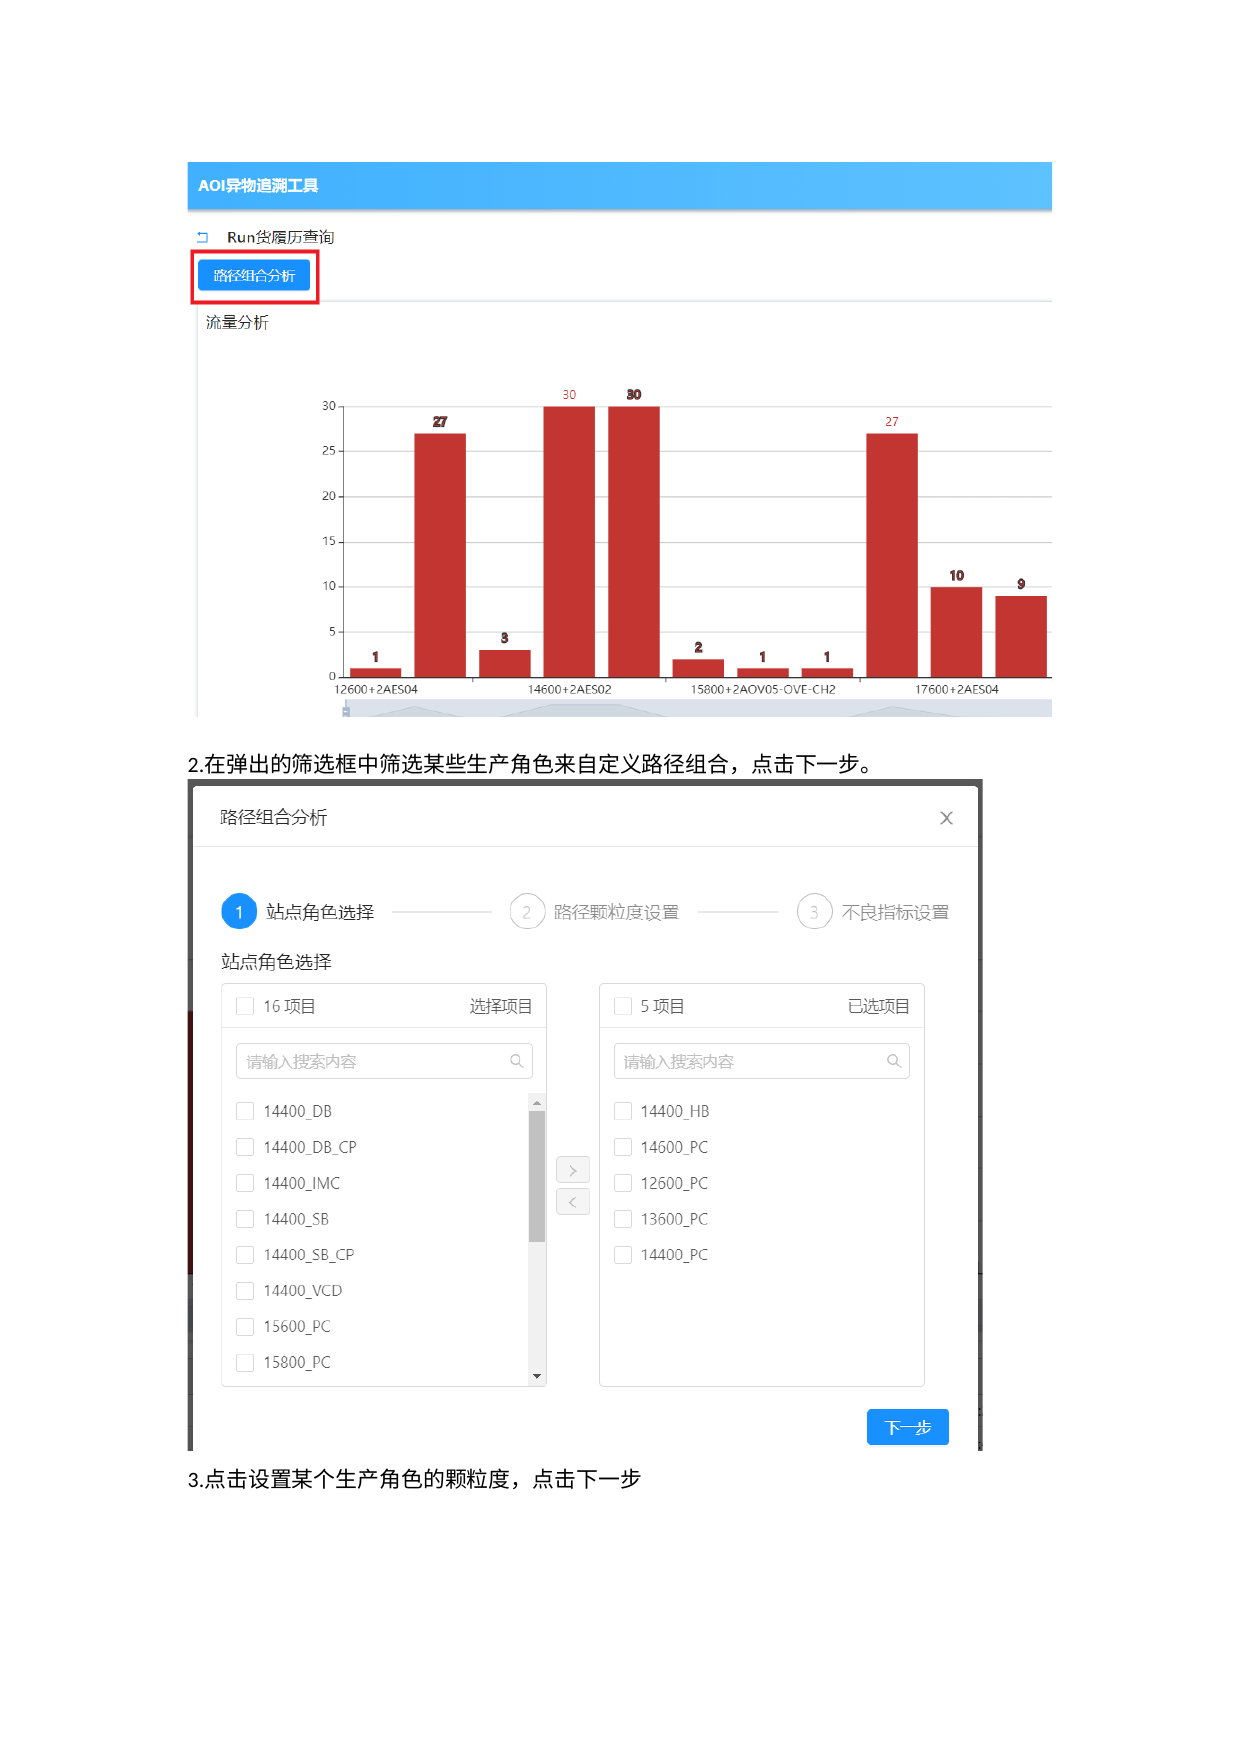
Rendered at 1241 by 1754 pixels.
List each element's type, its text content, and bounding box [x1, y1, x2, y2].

text 3.点击设置某个生产角色的颗粒度，点击下一步 [187, 1462, 1053, 1494]
picture [187, 162, 1053, 717]
picture [187, 779, 983, 1451]
text 2.在弹出的筛选框中筛选某些生产角色来自定义路径组合，点击下一步。 [187, 747, 1053, 779]
